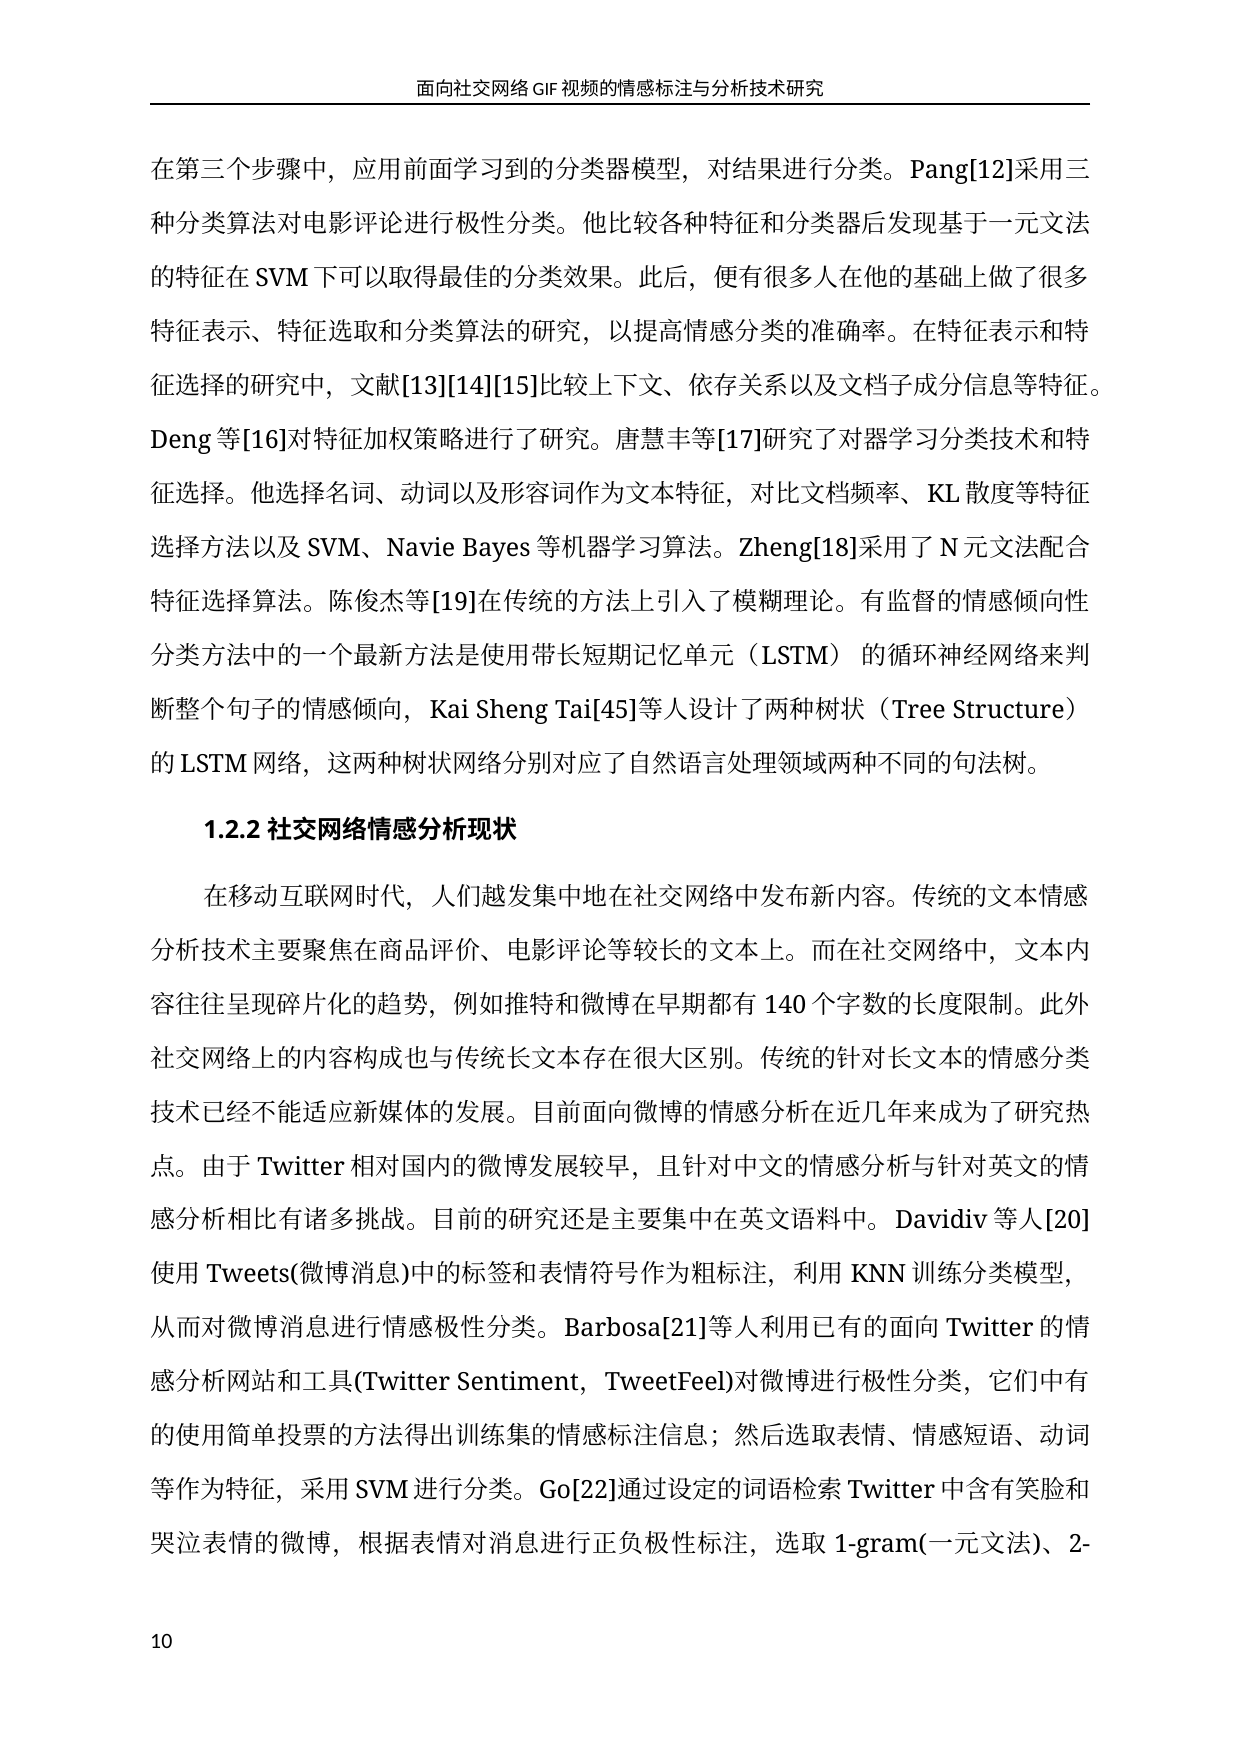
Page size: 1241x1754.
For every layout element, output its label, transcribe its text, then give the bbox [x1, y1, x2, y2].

text 1.2.2 社交网络情感分析现状 [150, 810, 1090, 846]
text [150, 877, 1090, 1560]
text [150, 150, 1090, 779]
